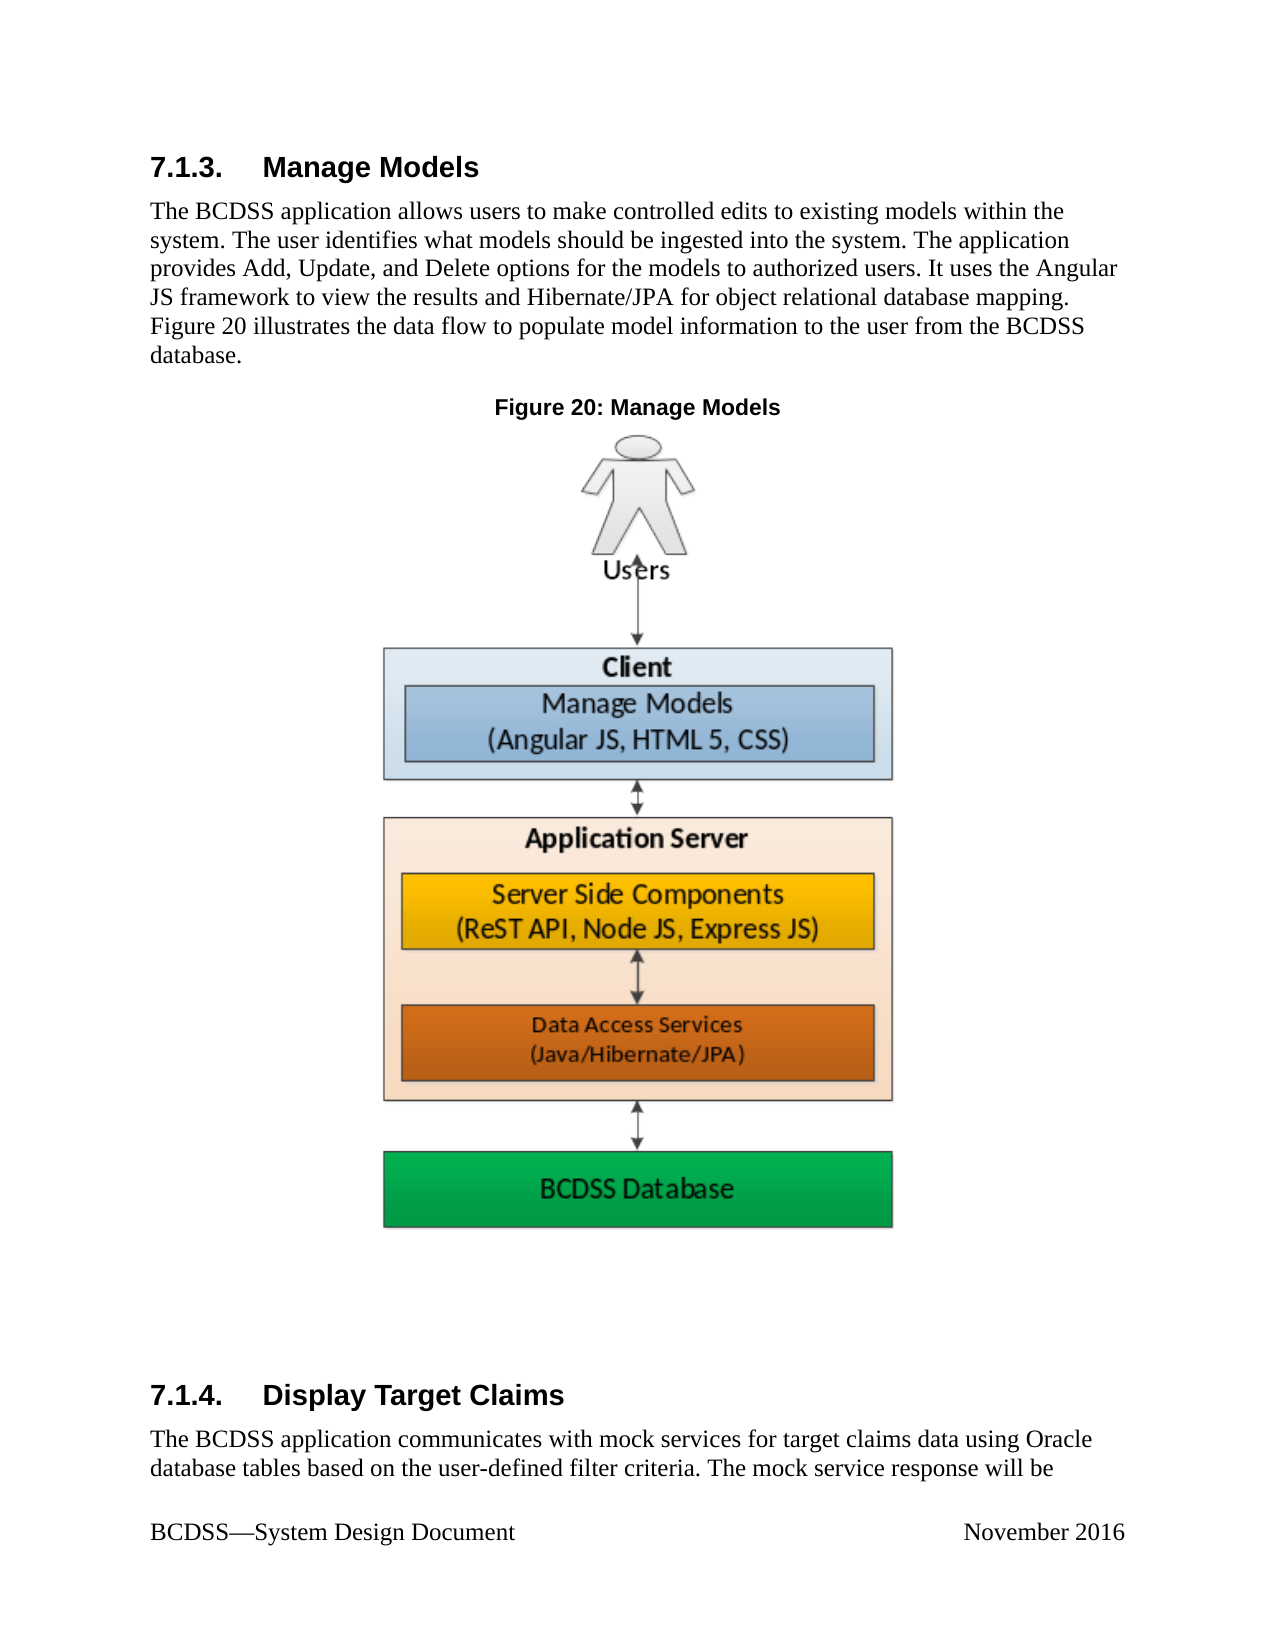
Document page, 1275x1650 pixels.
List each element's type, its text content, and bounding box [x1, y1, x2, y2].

subtitle Display Target Claims [150, 1378, 1125, 1412]
subtitle Manage Models [150, 150, 1125, 183]
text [150, 1424, 1125, 1482]
